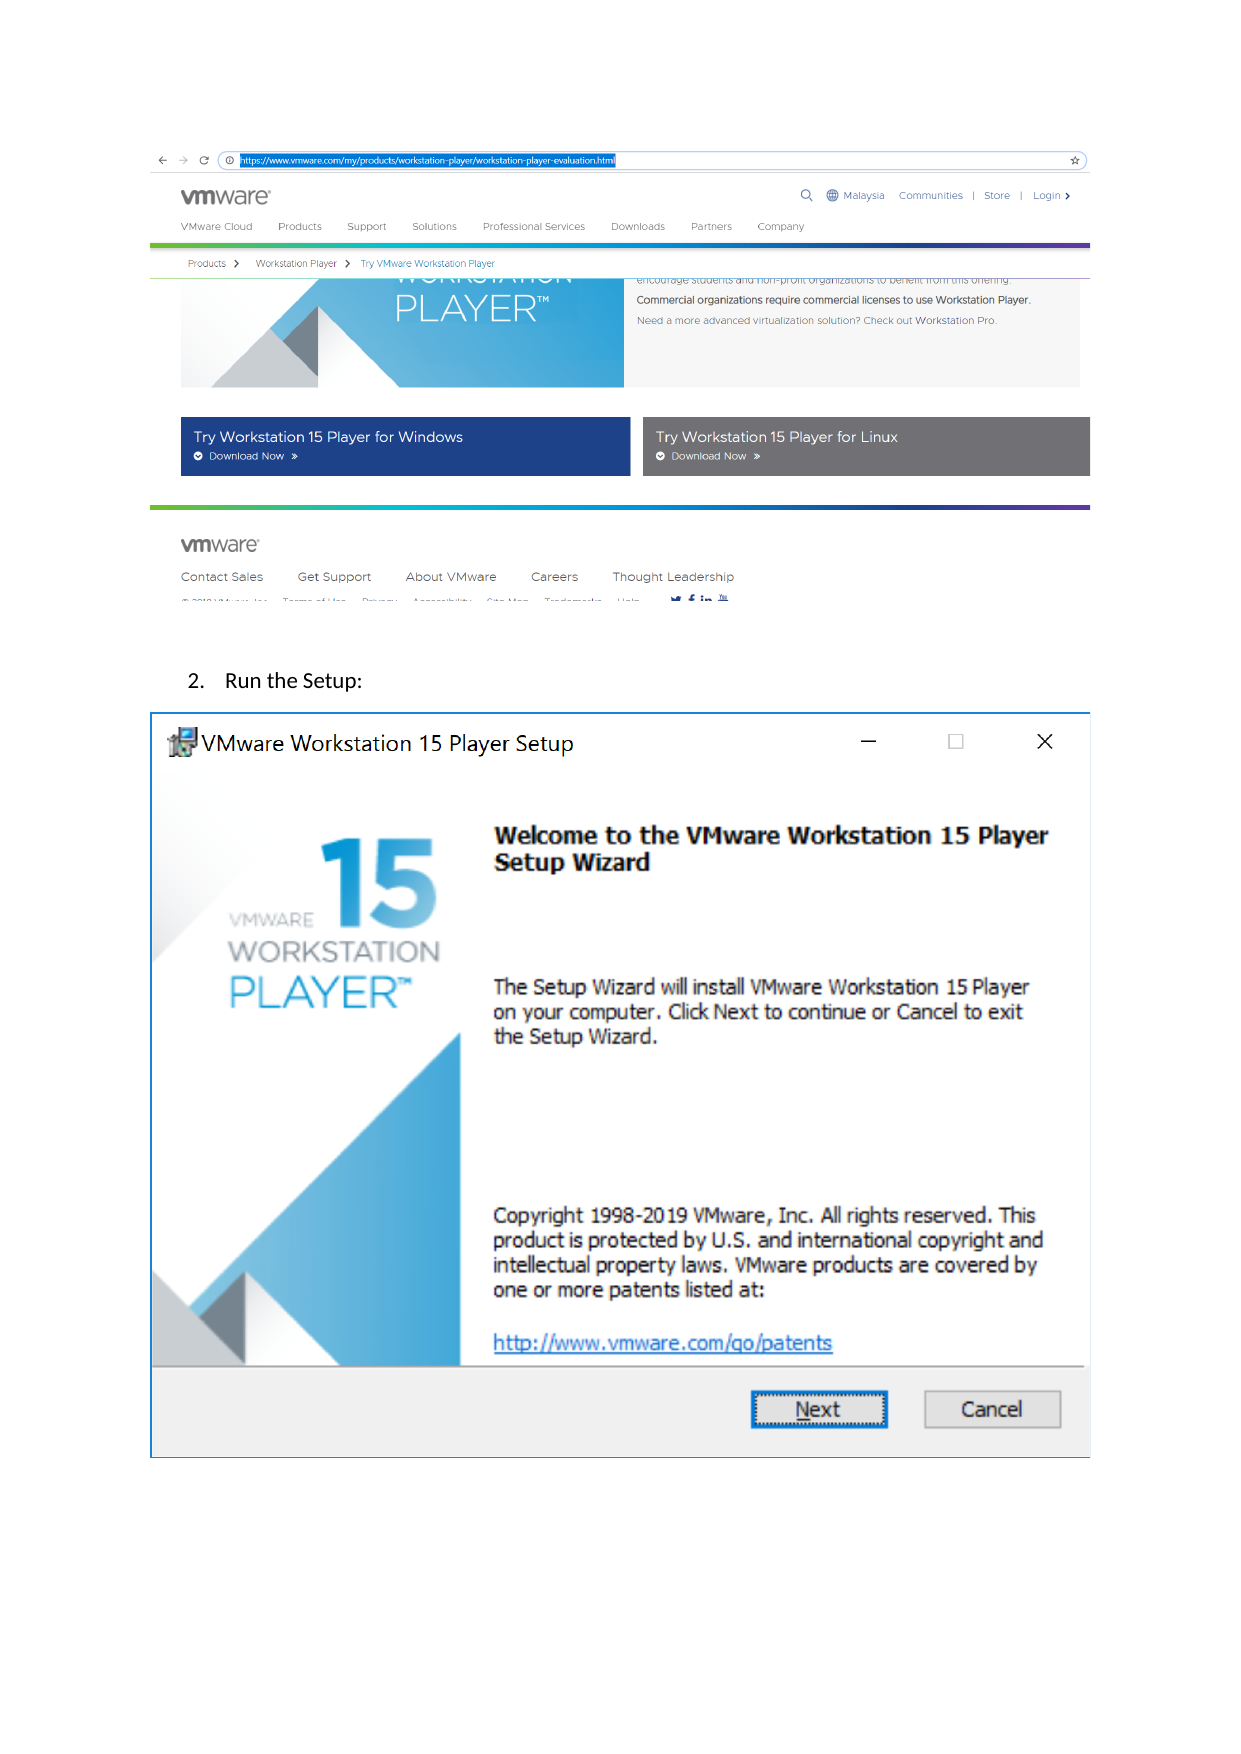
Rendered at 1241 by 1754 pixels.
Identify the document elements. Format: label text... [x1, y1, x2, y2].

picture [150, 712, 1091, 1458]
list Run the Setup: [187, 666, 1090, 694]
picture [150, 150, 1091, 601]
